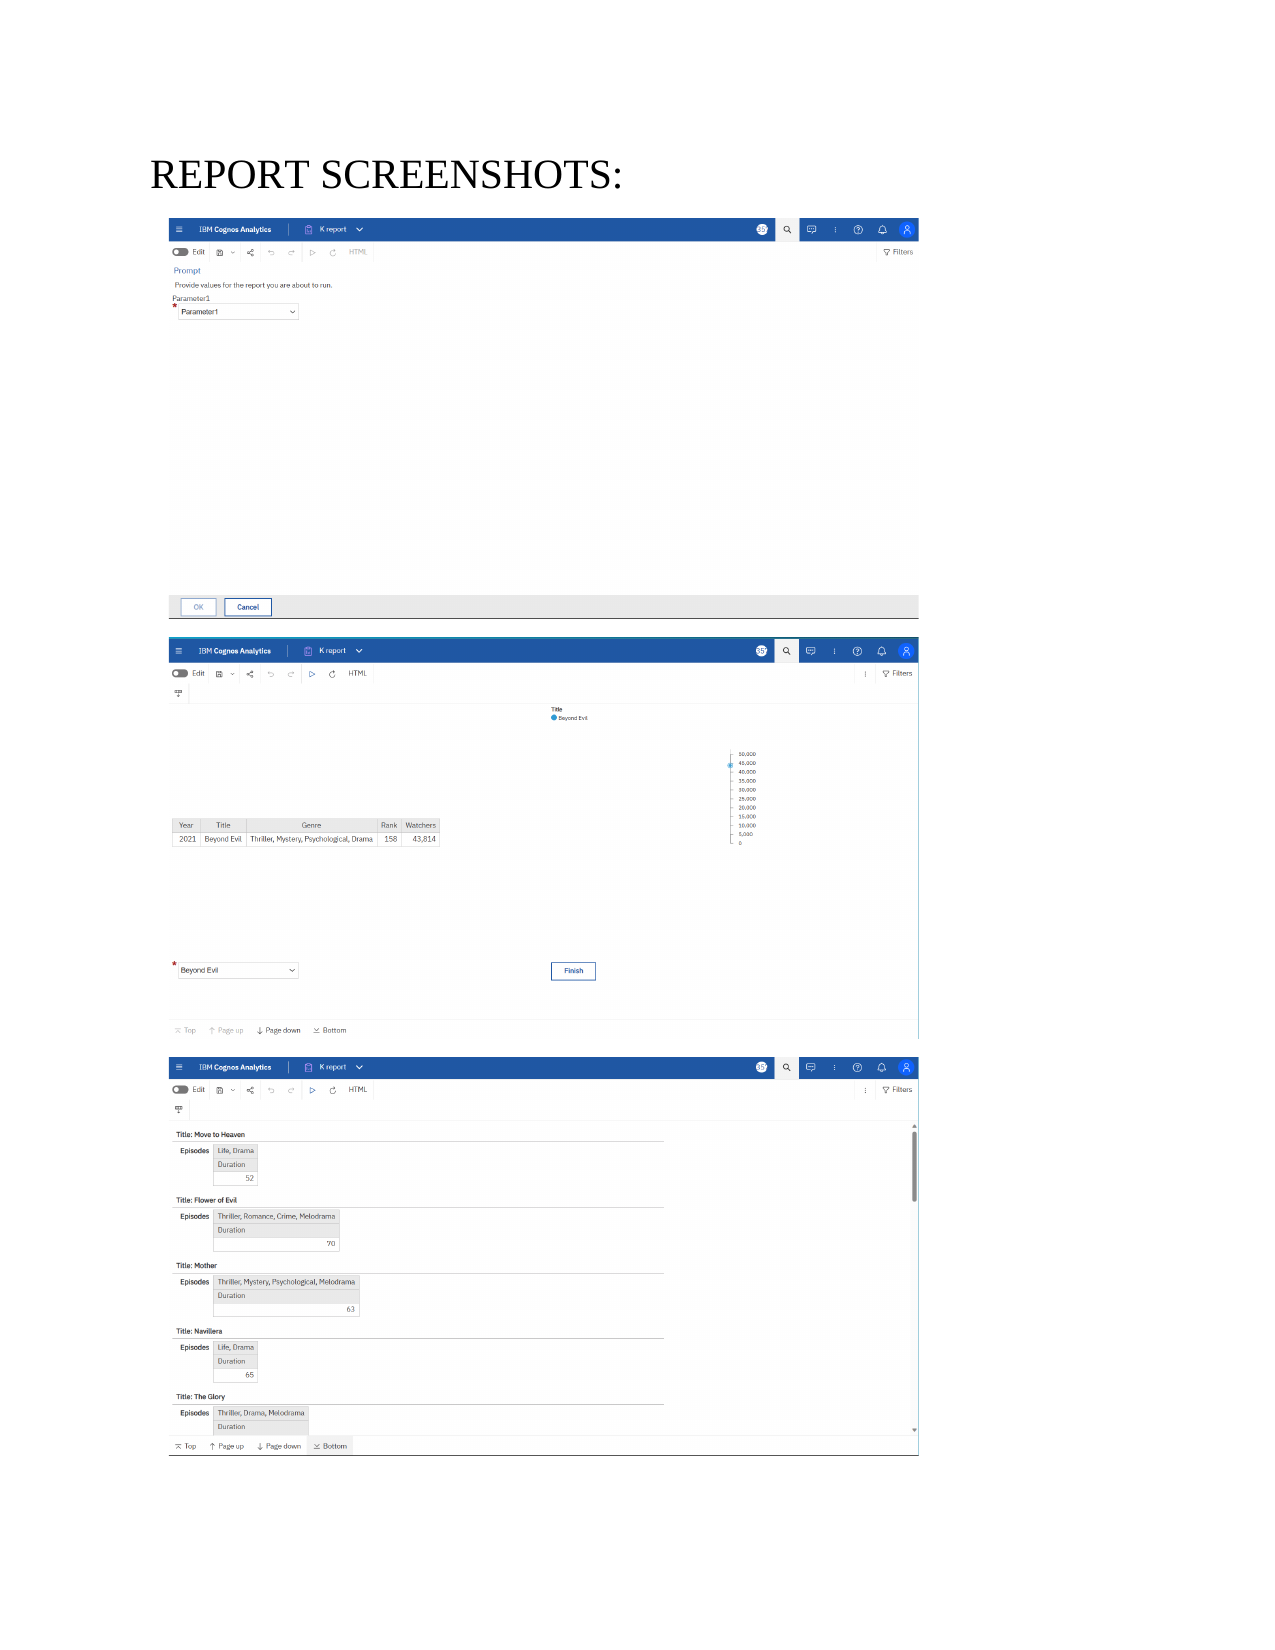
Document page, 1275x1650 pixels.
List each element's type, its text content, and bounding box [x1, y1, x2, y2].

text REPORT SCREENSHOTS: [150, 150, 1125, 198]
